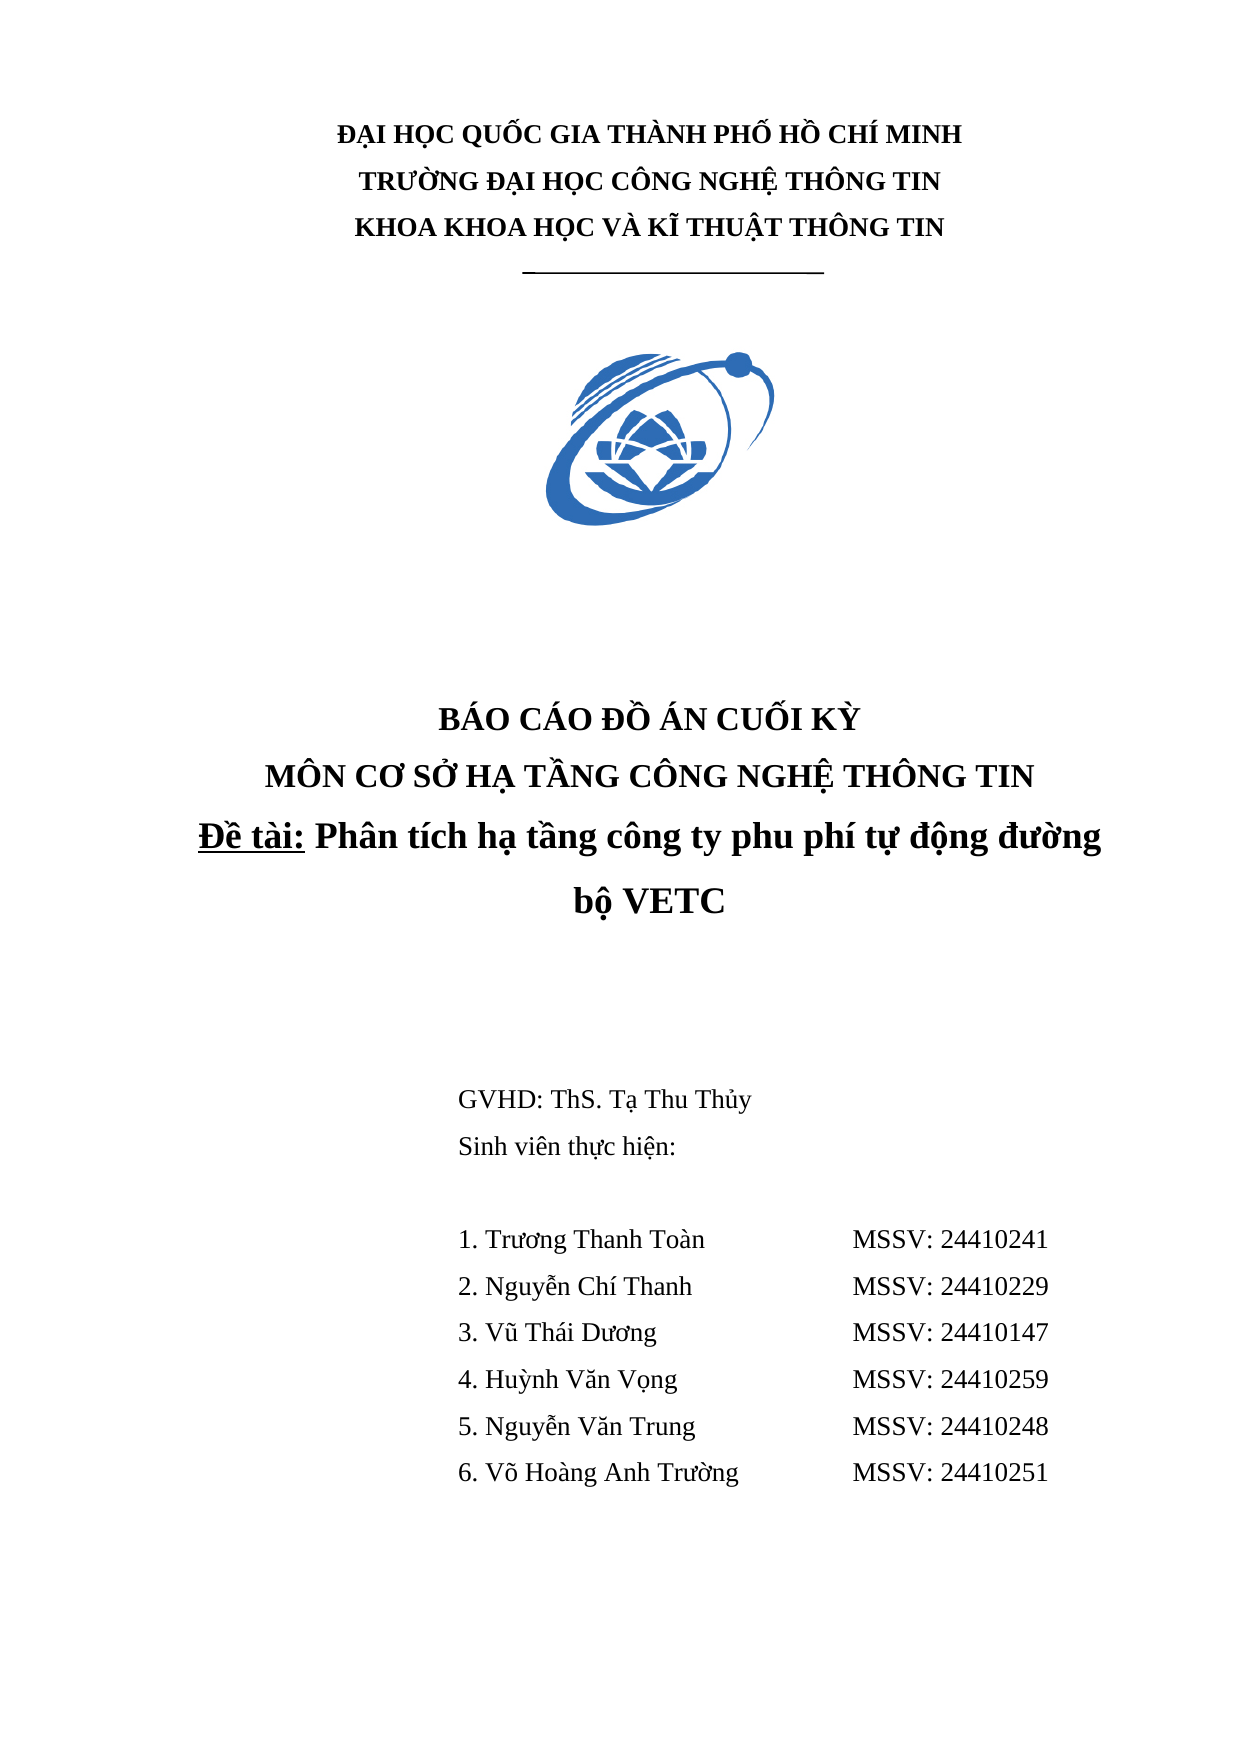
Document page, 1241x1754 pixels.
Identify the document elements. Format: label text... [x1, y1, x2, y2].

text TRƯỜNG ĐẠI HỌC CÔNG NGHỆ THÔNG TIN [177, 165, 1122, 196]
text Sinh viên thực hiện: [177, 1130, 1122, 1161]
text 6. Võ Hoàng Anh Trường MSSV: 24410251 [177, 1457, 1122, 1488]
text ĐẠI HỌC QUỐC GIA THÀNH PHỐ HỒ CHÍ MINH [177, 118, 1122, 149]
text BÁO CÁO ĐỒ ÁN CUỐI KỲ [177, 699, 1122, 737]
text 3. Vũ Thái Dương MSSV: 24410147 [177, 1317, 1122, 1348]
text Đề tài: Phân tích hạ tầng công ty phu phí tự động đường bộ VETC [177, 814, 1122, 922]
text KHOA KHOA HỌC VÀ KĨ THUẬT THÔNG TIN [177, 211, 1122, 243]
text 1. Trương Thanh Toàn MSSV: 24410241 [177, 1223, 1122, 1254]
text 2. Nguyễn Chí Thanh MSSV: 24410229 [177, 1270, 1122, 1301]
text GVHD: ThS. Tạ Thu Thủy [177, 1083, 1122, 1114]
picture [543, 346, 777, 528]
text MÔN CƠ SỞ HẠ TẦNG CÔNG NGHỆ THÔNG TIN [177, 756, 1122, 795]
text 4. Huỳnh Văn Vọng MSSV: 24410259 [177, 1363, 1122, 1394]
text 5. Nguyễn Văn Trung MSSV: 24410248 [177, 1410, 1122, 1441]
